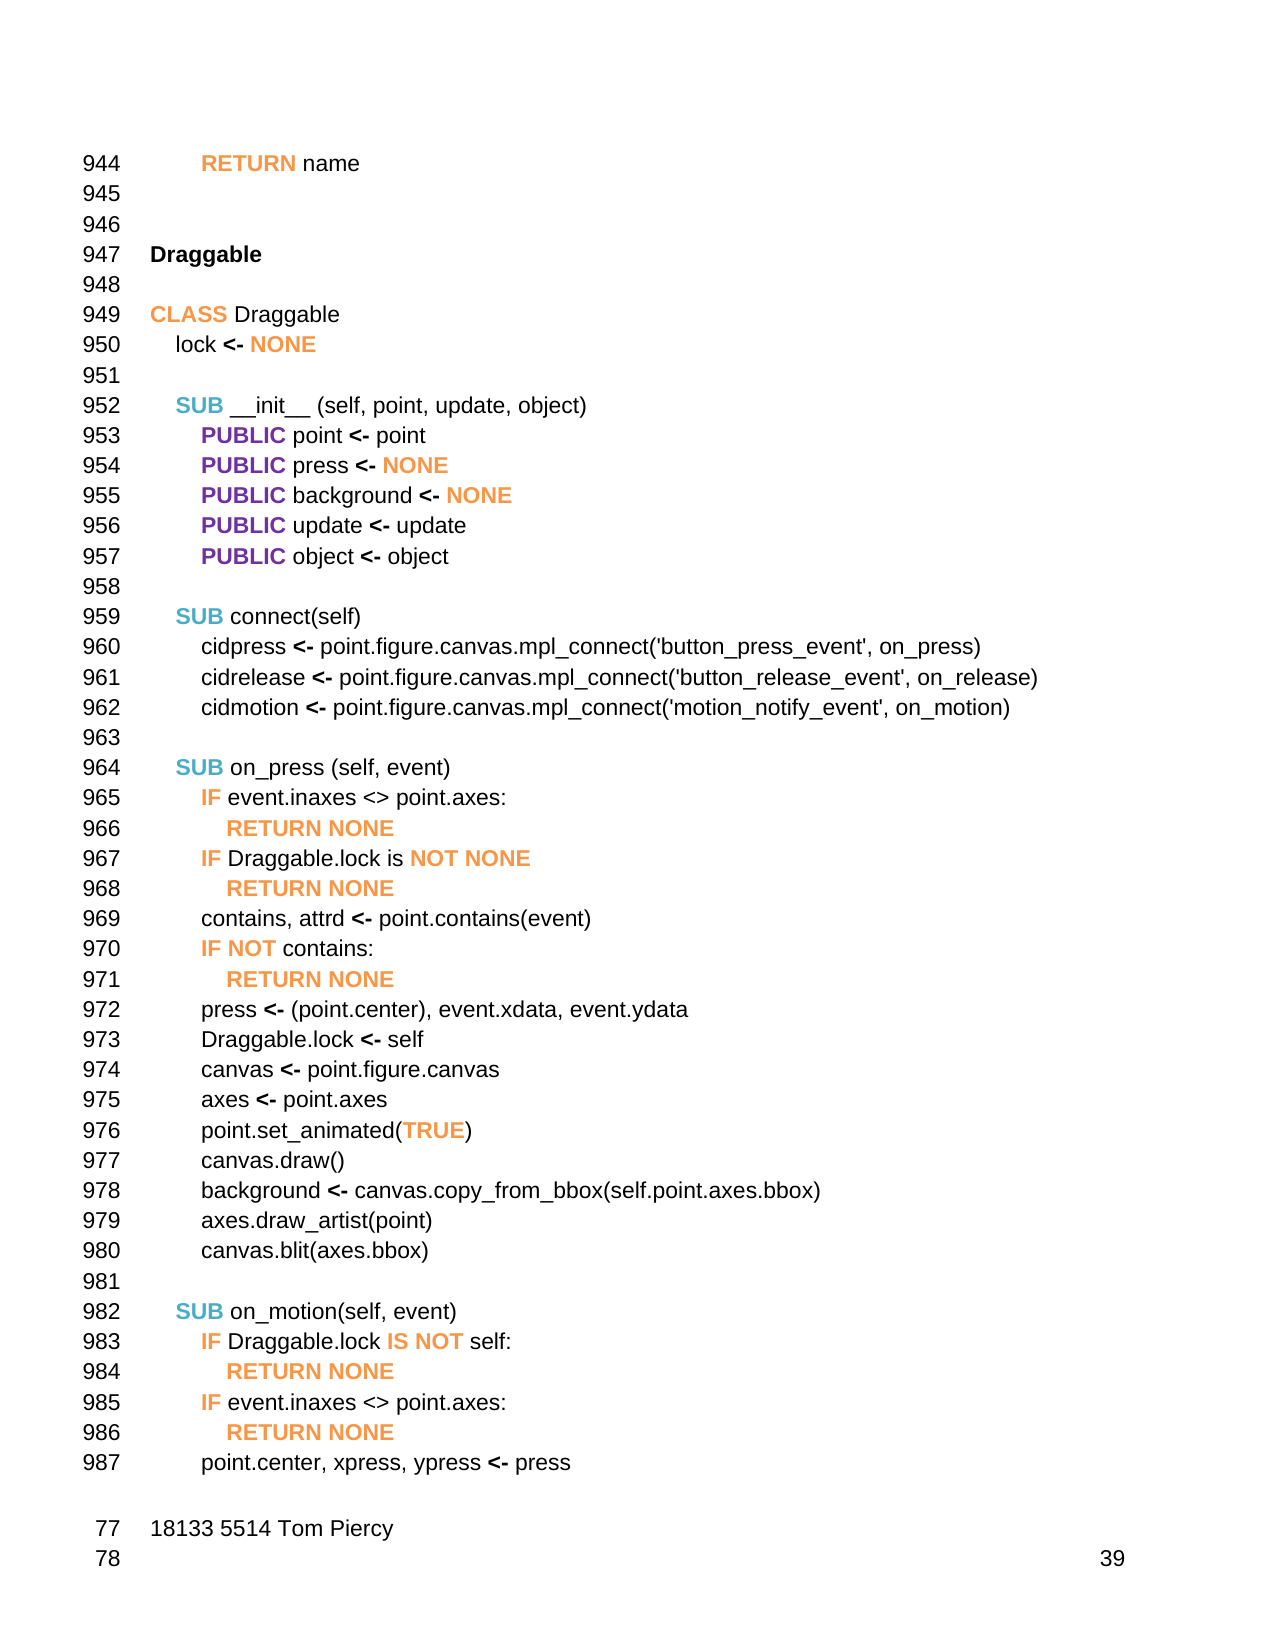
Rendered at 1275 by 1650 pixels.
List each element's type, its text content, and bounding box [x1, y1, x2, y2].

text canvas <- point.figure.canvas [150, 1056, 1125, 1083]
text PUBLIC object <- object [150, 543, 1125, 569]
text canvas.blit(axes.bbox) [150, 1237, 1125, 1264]
text cidmotion <- point.figure.canvas.mpl_connect('motion_notify_event', on_motion) [150, 694, 1125, 720]
text axes <- point.axes [150, 1086, 1125, 1113]
text RETURN name [150, 150, 1125, 176]
text cidrelease <- point.figure.canvas.mpl_connect('button_release_event', on_release) [150, 663, 1125, 690]
text IF Draggable.lock is NOT NONE [150, 845, 1125, 871]
text PUBLIC background <- NONE [150, 482, 1125, 509]
text SUB __init__ (self, point, update, object) [150, 392, 1125, 418]
text point.center, xpress, ypress <- press [150, 1449, 1125, 1475]
text press <- (point.center), event.xdata, event.ydata [150, 996, 1125, 1022]
text RETURN NONE [150, 1419, 1125, 1445]
text PUBLIC point <- point [150, 422, 1125, 448]
text IF NOT contains: [150, 935, 1125, 962]
text CLASS Draggable [150, 301, 1125, 327]
text PUBLIC press <- NONE [150, 452, 1125, 478]
text RETURN NONE [150, 966, 1125, 992]
text IF event.inaxes <> point.axes: [150, 1388, 1125, 1415]
text SUB connect(self) [150, 603, 1125, 629]
text IF event.inaxes <> point.axes: [150, 784, 1125, 811]
text contains, attrd <- point.contains(event) [150, 905, 1125, 932]
text point.set_animated(TRUE) [150, 1117, 1125, 1143]
text lock <- NONE [150, 331, 1125, 358]
text Draggable [150, 241, 1125, 267]
text RETURN NONE [150, 1358, 1125, 1385]
text IF Draggable.lock IS NOT self: [150, 1328, 1125, 1354]
text background <- canvas.copy_from_bbox(self.point.axes.bbox) [150, 1177, 1125, 1203]
text cidpress <- point.figure.canvas.mpl_connect('button_press_event', on_press) [150, 633, 1125, 660]
text PUBLIC update <- update [150, 512, 1125, 539]
text RETURN NONE [150, 875, 1125, 901]
text SUB on_motion(self, event) [150, 1298, 1125, 1324]
text Draggable.lock <- self [150, 1026, 1125, 1052]
text canvas.draw() [150, 1147, 1125, 1173]
text RETURN NONE [150, 814, 1125, 841]
text SUB on_press (self, event) [150, 754, 1125, 781]
text axes.draw_artist(point) [150, 1207, 1125, 1234]
